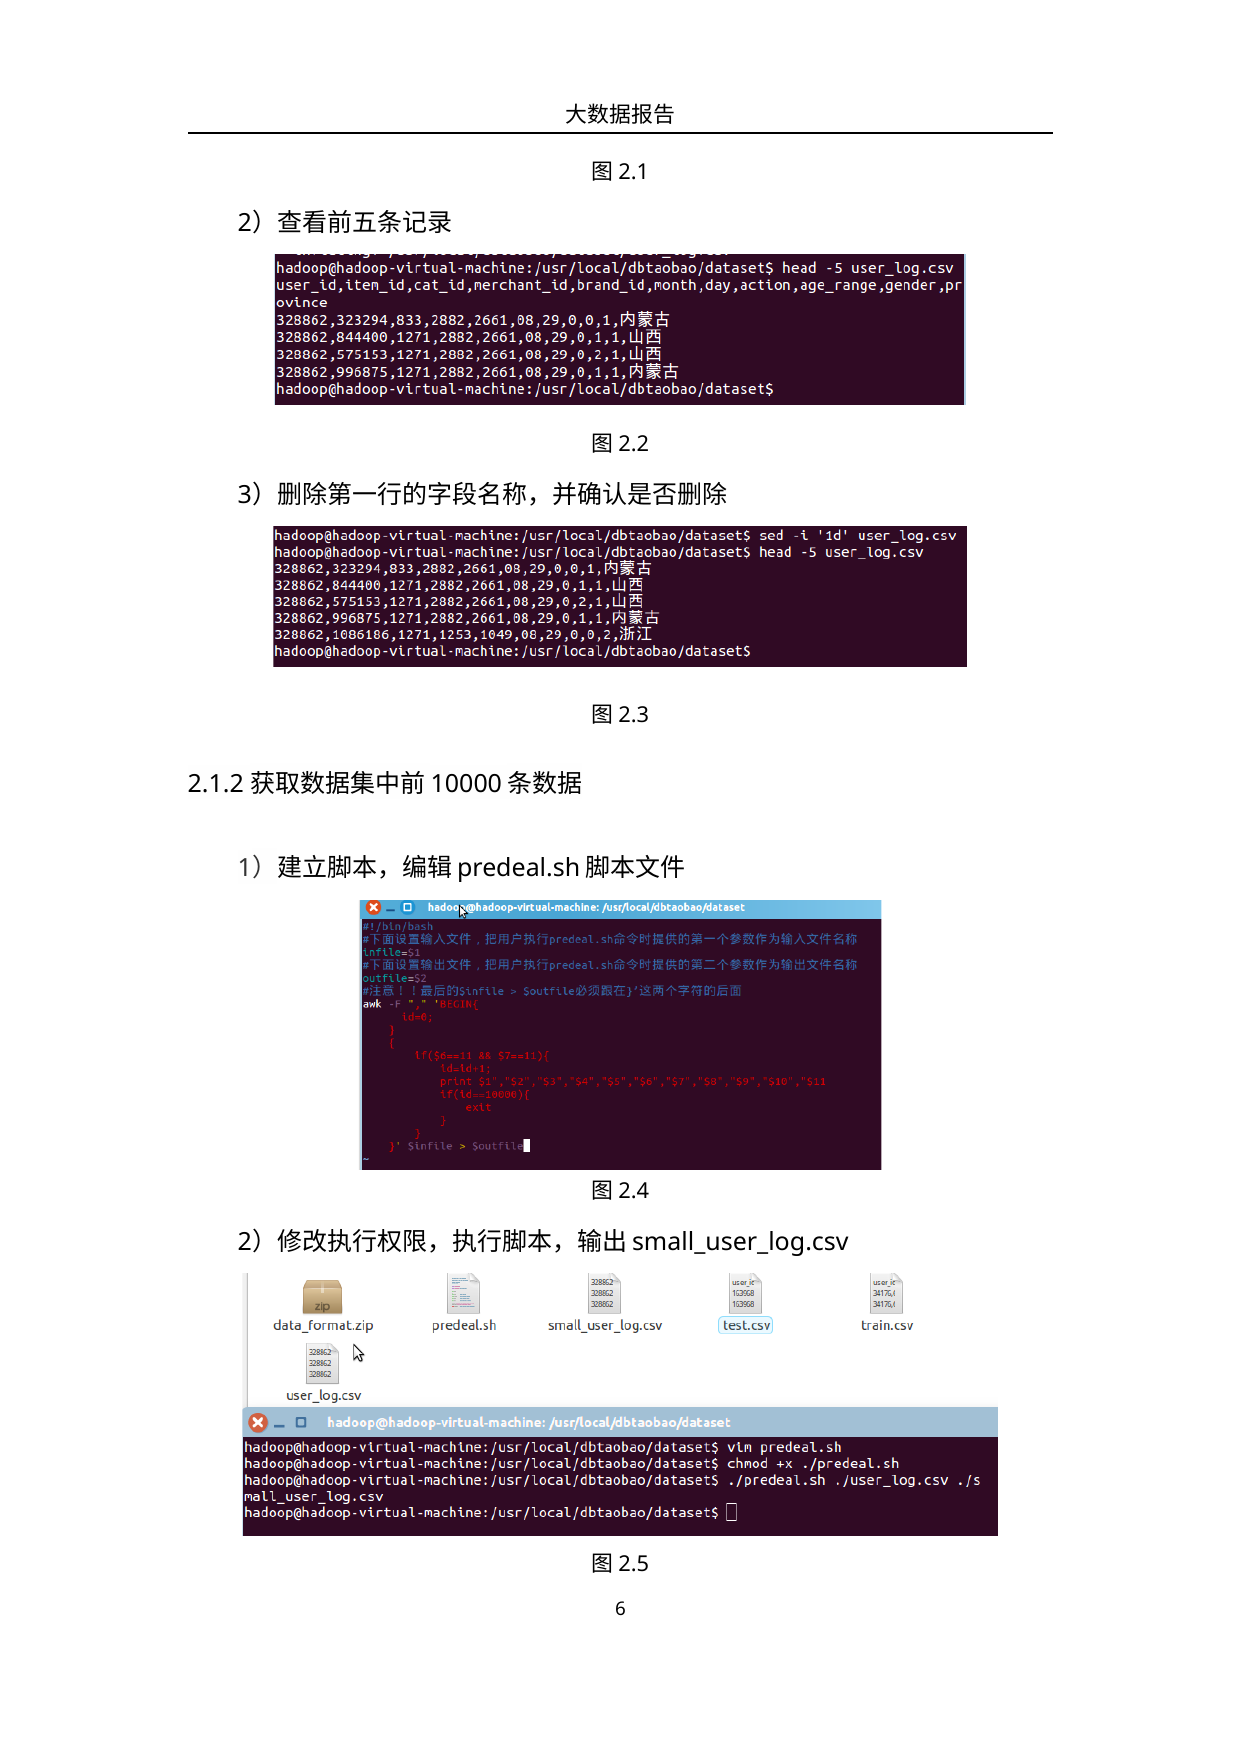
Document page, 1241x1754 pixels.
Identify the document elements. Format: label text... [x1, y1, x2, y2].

picture [273, 526, 967, 667]
text 3）删除第一行的字段名称，并确认是否删除 [187, 458, 1053, 526]
text 图 2.4 [187, 1172, 1053, 1206]
picture [358, 900, 882, 1170]
text 图 2.5 [187, 1545, 1053, 1579]
picture [242, 1273, 998, 1536]
text 2）修改执行权限，执行脚本，输出small_user_log.csv [187, 1206, 1053, 1273]
text 1）建立脚本，编辑predeal.sh脚本文件 [187, 832, 1053, 900]
text 图 2.1 [187, 153, 1053, 187]
text 图 2.3 [187, 696, 1053, 730]
picture [274, 254, 966, 405]
text 图 2.2 [187, 424, 1053, 458]
text 2）查看前五条记录 [187, 187, 1053, 255]
subtitle 2.1.2 获取数据集中前10000条数据 [187, 747, 1053, 815]
